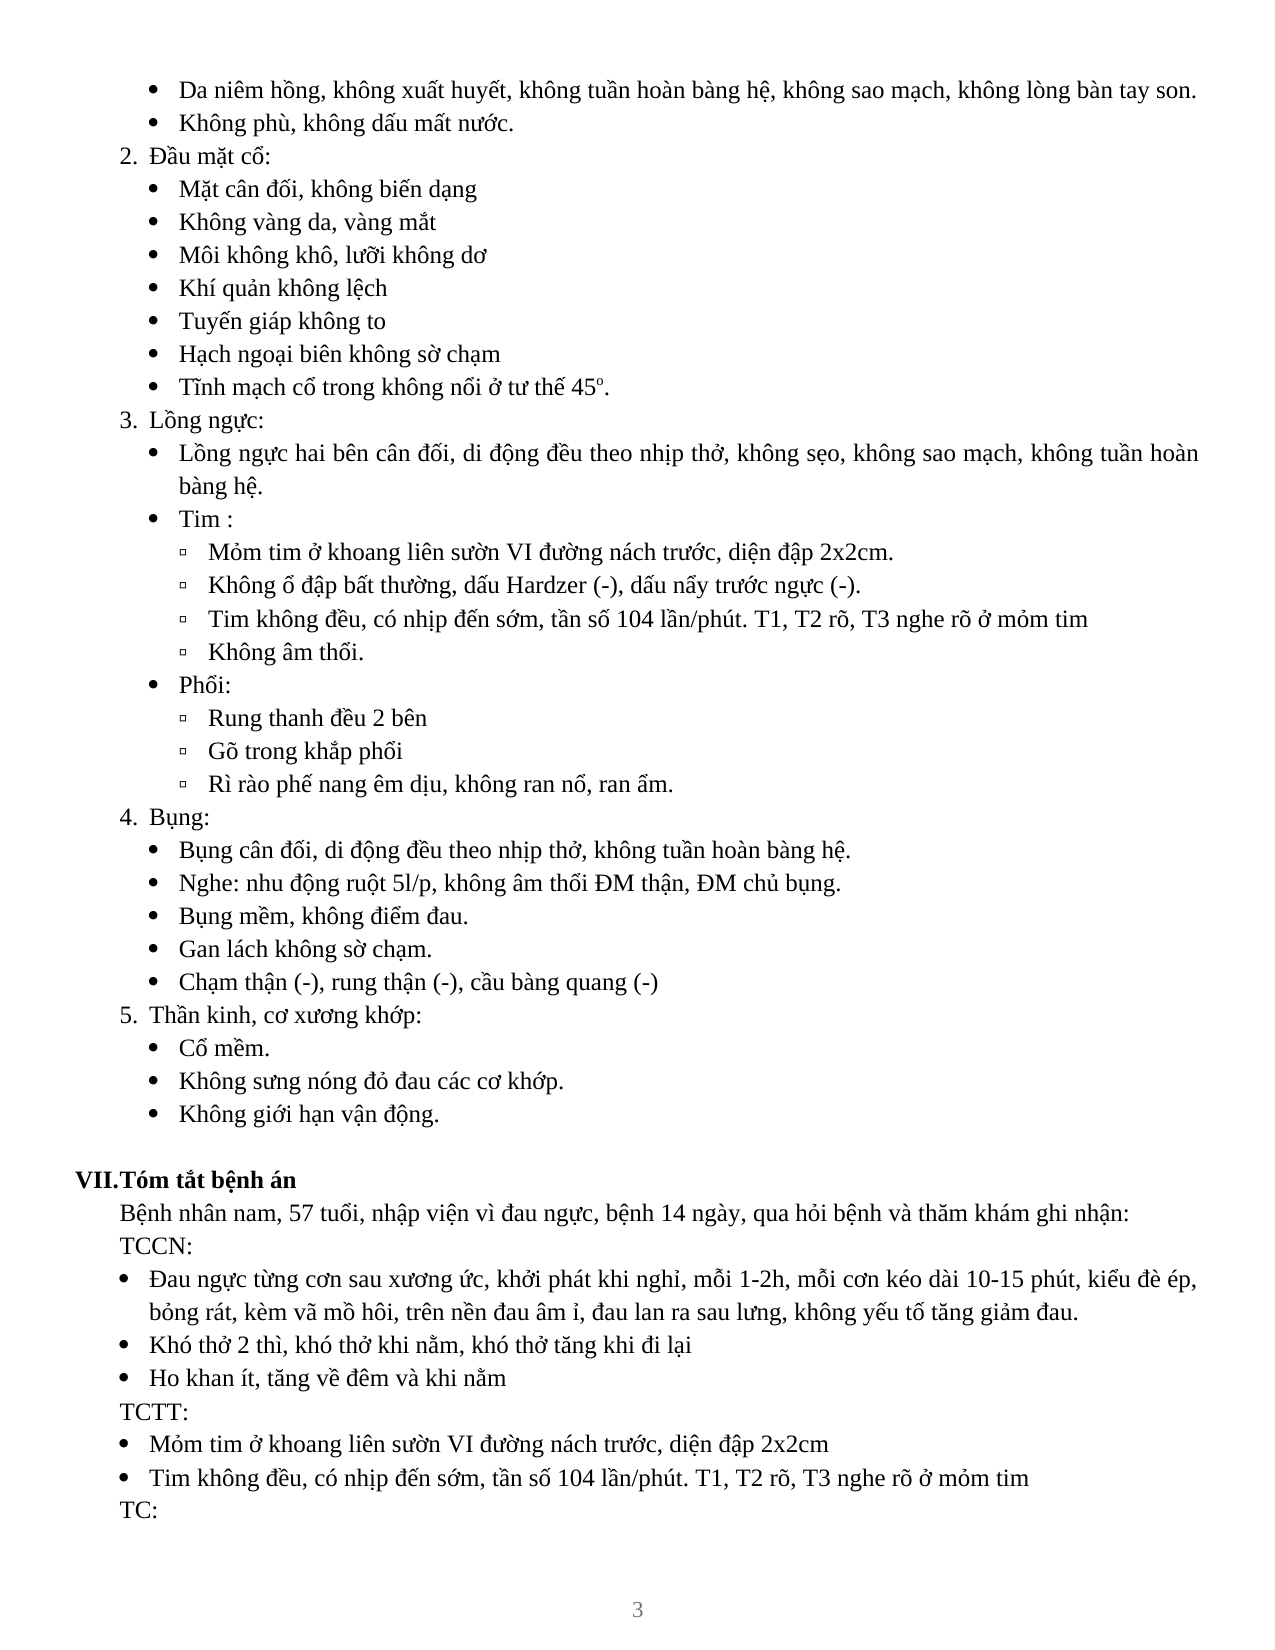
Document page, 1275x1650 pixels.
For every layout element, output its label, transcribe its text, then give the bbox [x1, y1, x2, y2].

list Tĩnh mạch cổ trong không nổi ở tư thế 45o. [149, 372, 1200, 401]
list Không sưng nóng đỏ đau các cơ khớp. [149, 1066, 1200, 1095]
text TCCN: [119, 1231, 1200, 1260]
list Mỏm tim ở khoang liên sườn VI đường nách trước, diện đập 2x2cm [119, 1429, 1200, 1458]
list Da niêm hồng, không xuất huyết, không tuần hoàn bàng hệ, không sao mạch, không lòng bàn tay son. [149, 75, 1200, 104]
text TC: [119, 1496, 1200, 1524]
list Khó thở 2 thì, khó thở khi nằm, khó thở tăng khi đi lại [119, 1331, 1200, 1359]
list Không âm thổi. [178, 637, 1200, 666]
list Tuyến giáp không to [149, 306, 1200, 335]
list Chạm thận (-), rung thận (-), cầu bàng quang (-) [149, 967, 1200, 996]
list Không phù, không dấu mất nước. [149, 108, 1200, 137]
list Không giới hạn vận động. [149, 1099, 1200, 1128]
list Tim : [149, 504, 1200, 533]
list Không ổ đập bất thường, dấu Hardzer (-), dấu nẩy trước ngực (-). [178, 570, 1200, 599]
list Khí quản không lệch [149, 273, 1200, 302]
list Mặt cân đối, không biến dạng [149, 174, 1200, 203]
list Gan lách không sờ chạm. [149, 934, 1200, 963]
list Hạch ngoại biên không sờ chạm [149, 339, 1200, 368]
list Không vàng da, vàng mắt [149, 207, 1200, 236]
list Đau ngực từng cơn sau xương ức, khởi phát khi nghỉ, mỗi 1-2h, mỗi cơn kéo dài 10-15 phút, kiểu đè ép, bỏng rát, kèm vã mồ hôi, trên nền đau âm ỉ, đau lan ra sau lưng, không yếu tố tăng giảm đau. [119, 1264, 1200, 1326]
list Thần kinh, cơ xương khớp: [119, 1000, 1200, 1029]
list Môi không khô, lưỡi không dơ [149, 240, 1200, 269]
list Mỏm tim ở khoang liên sườn VI đường nách trước, diện đập 2x2cm. [178, 537, 1200, 566]
text TCTT: [119, 1397, 1200, 1425]
list Bụng: [119, 802, 1200, 831]
list Tóm tắt bệnh án [75, 1165, 1200, 1194]
list Rì rào phế nang êm dịu, không ran nổ, ran ẩm. [178, 769, 1200, 798]
list Bụng mềm, không điểm đau. [149, 901, 1200, 930]
list Lồng ngực hai bên cân đối, di động đều theo nhịp thở, không sẹo, không sao mạch, không tuần hoàn bàng hệ. [149, 438, 1200, 500]
text Bệnh nhân nam, 57 tuổi, nhập viện vì đau ngực, bệnh 14 ngày, qua hỏi bệnh và thăm khám ghi nhận: [119, 1198, 1200, 1227]
list Cổ mềm. [149, 1033, 1200, 1062]
list Rung thanh đều 2 bên [178, 703, 1200, 732]
list Phổi: [149, 670, 1200, 698]
list Tim không đều, có nhịp đến sớm, tần số 104 lần/phút. T1, T2 rõ, T3 nghe rõ ở mỏm tim [178, 603, 1200, 632]
list Bụng cân đối, di động đều theo nhịp thở, không tuần hoàn bàng hệ. [149, 835, 1200, 864]
list Tim không đều, có nhịp đến sớm, tần số 104 lần/phút. T1, T2 rõ, T3 nghe rõ ở mỏm tim [119, 1463, 1200, 1491]
list Gõ trong khắp phổi [178, 736, 1200, 765]
list Lồng ngực: [119, 405, 1200, 434]
list Đầu mặt cổ: [119, 141, 1200, 170]
list Ho khan ít, tăng về đêm và khi nằm [119, 1363, 1200, 1392]
list Nghe: nhu động ruột 5l/p, không âm thổi ĐM thận, ĐM chủ bụng. [149, 868, 1200, 897]
